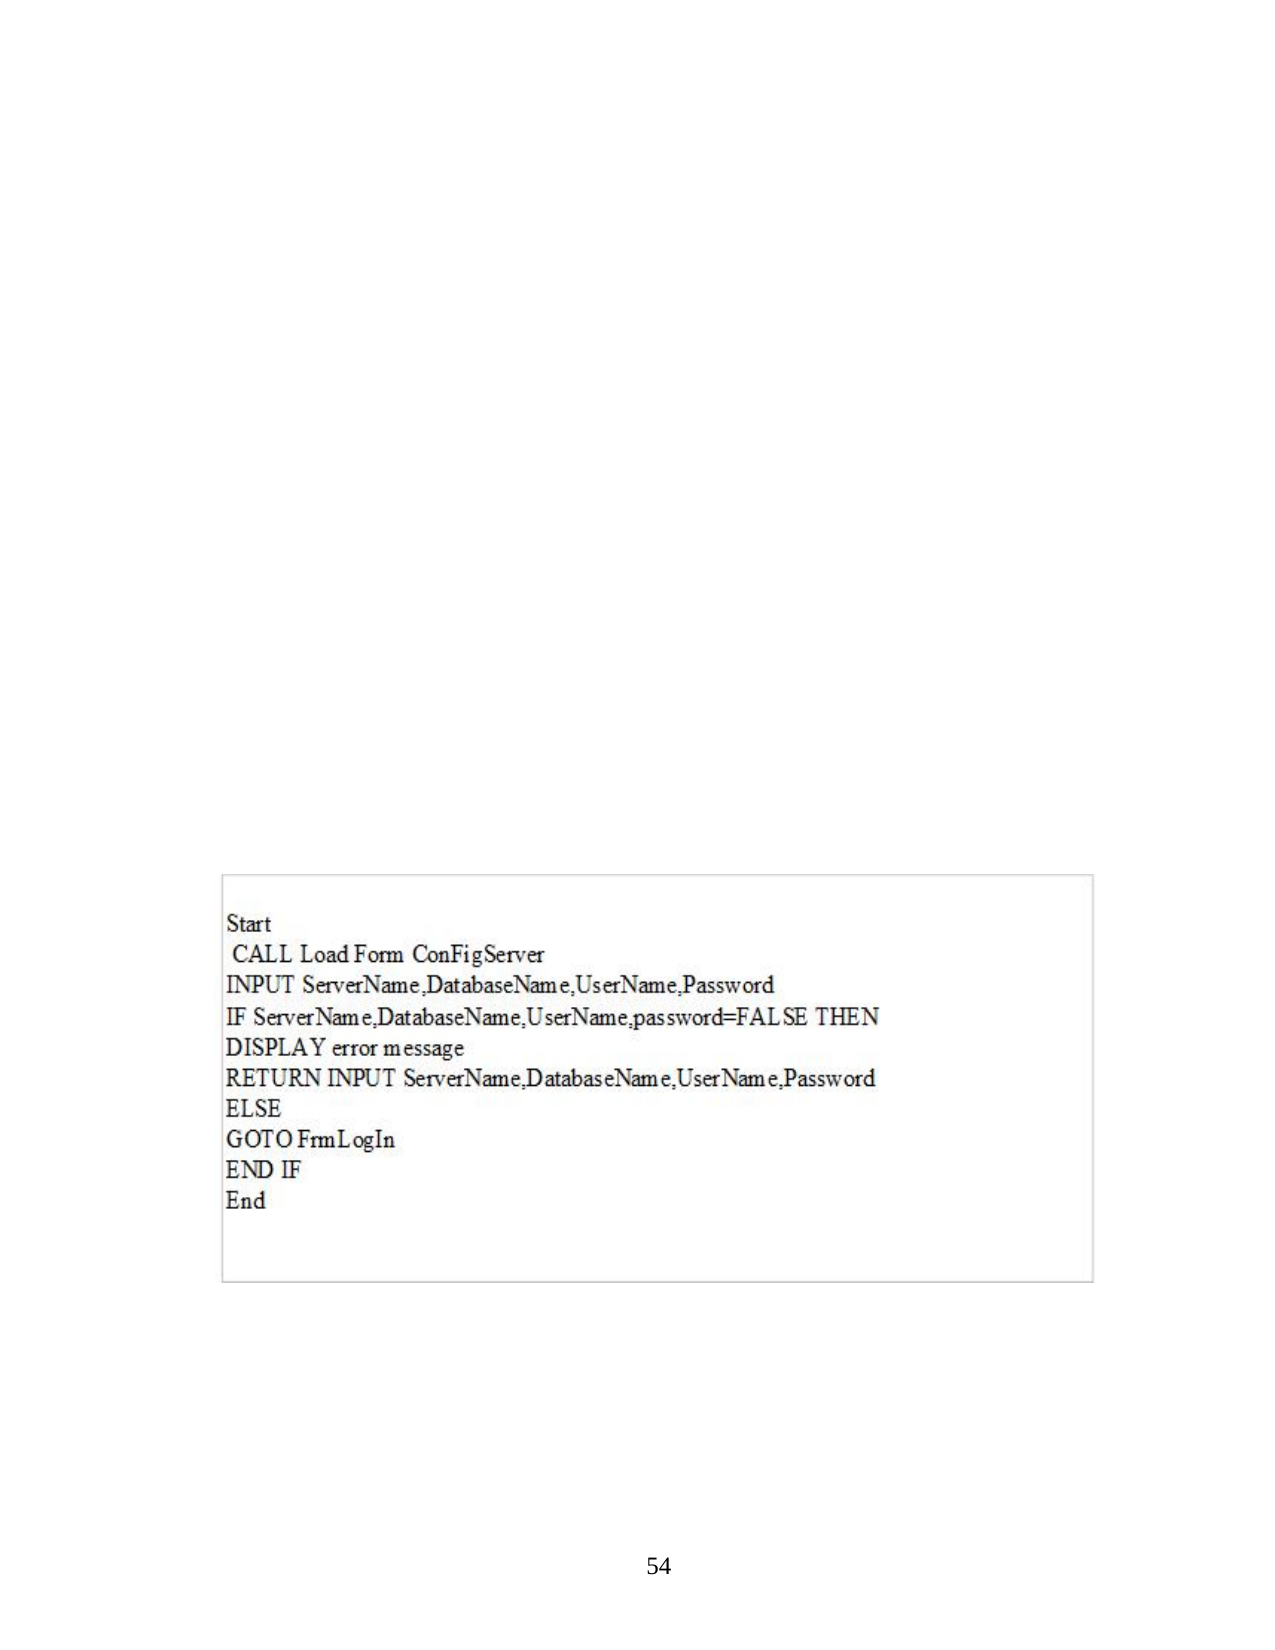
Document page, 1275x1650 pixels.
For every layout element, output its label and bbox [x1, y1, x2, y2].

picture [213, 874, 1095, 1283]
